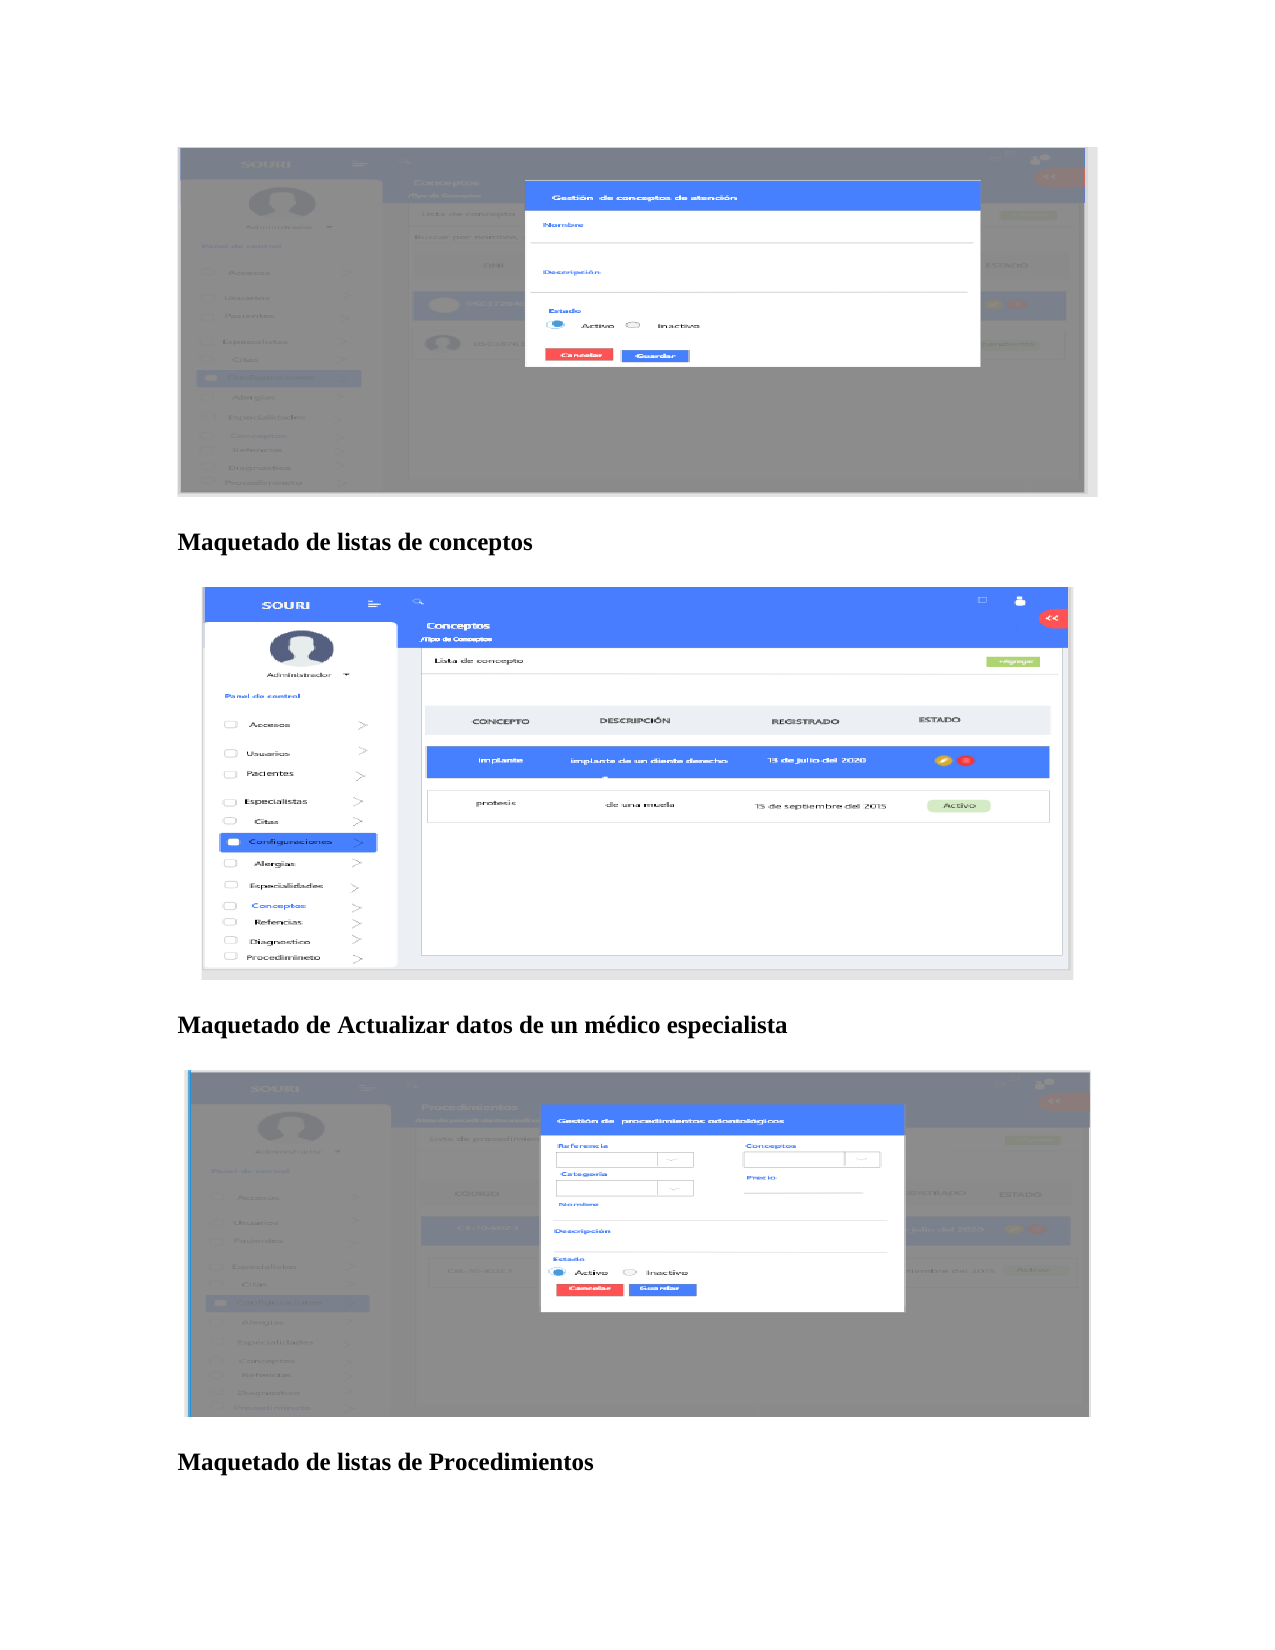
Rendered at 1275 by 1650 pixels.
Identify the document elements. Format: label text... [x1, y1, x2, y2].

text Maquetado de listas de Procedimientos [177, 1447, 1098, 1476]
text Maquetado de listas de conceptos [177, 527, 1098, 556]
picture [177, 147, 1098, 497]
picture [184, 1070, 1091, 1417]
text Maquetado de Actualizar datos de un médico especialista [177, 1010, 1098, 1039]
picture [201, 587, 1074, 980]
